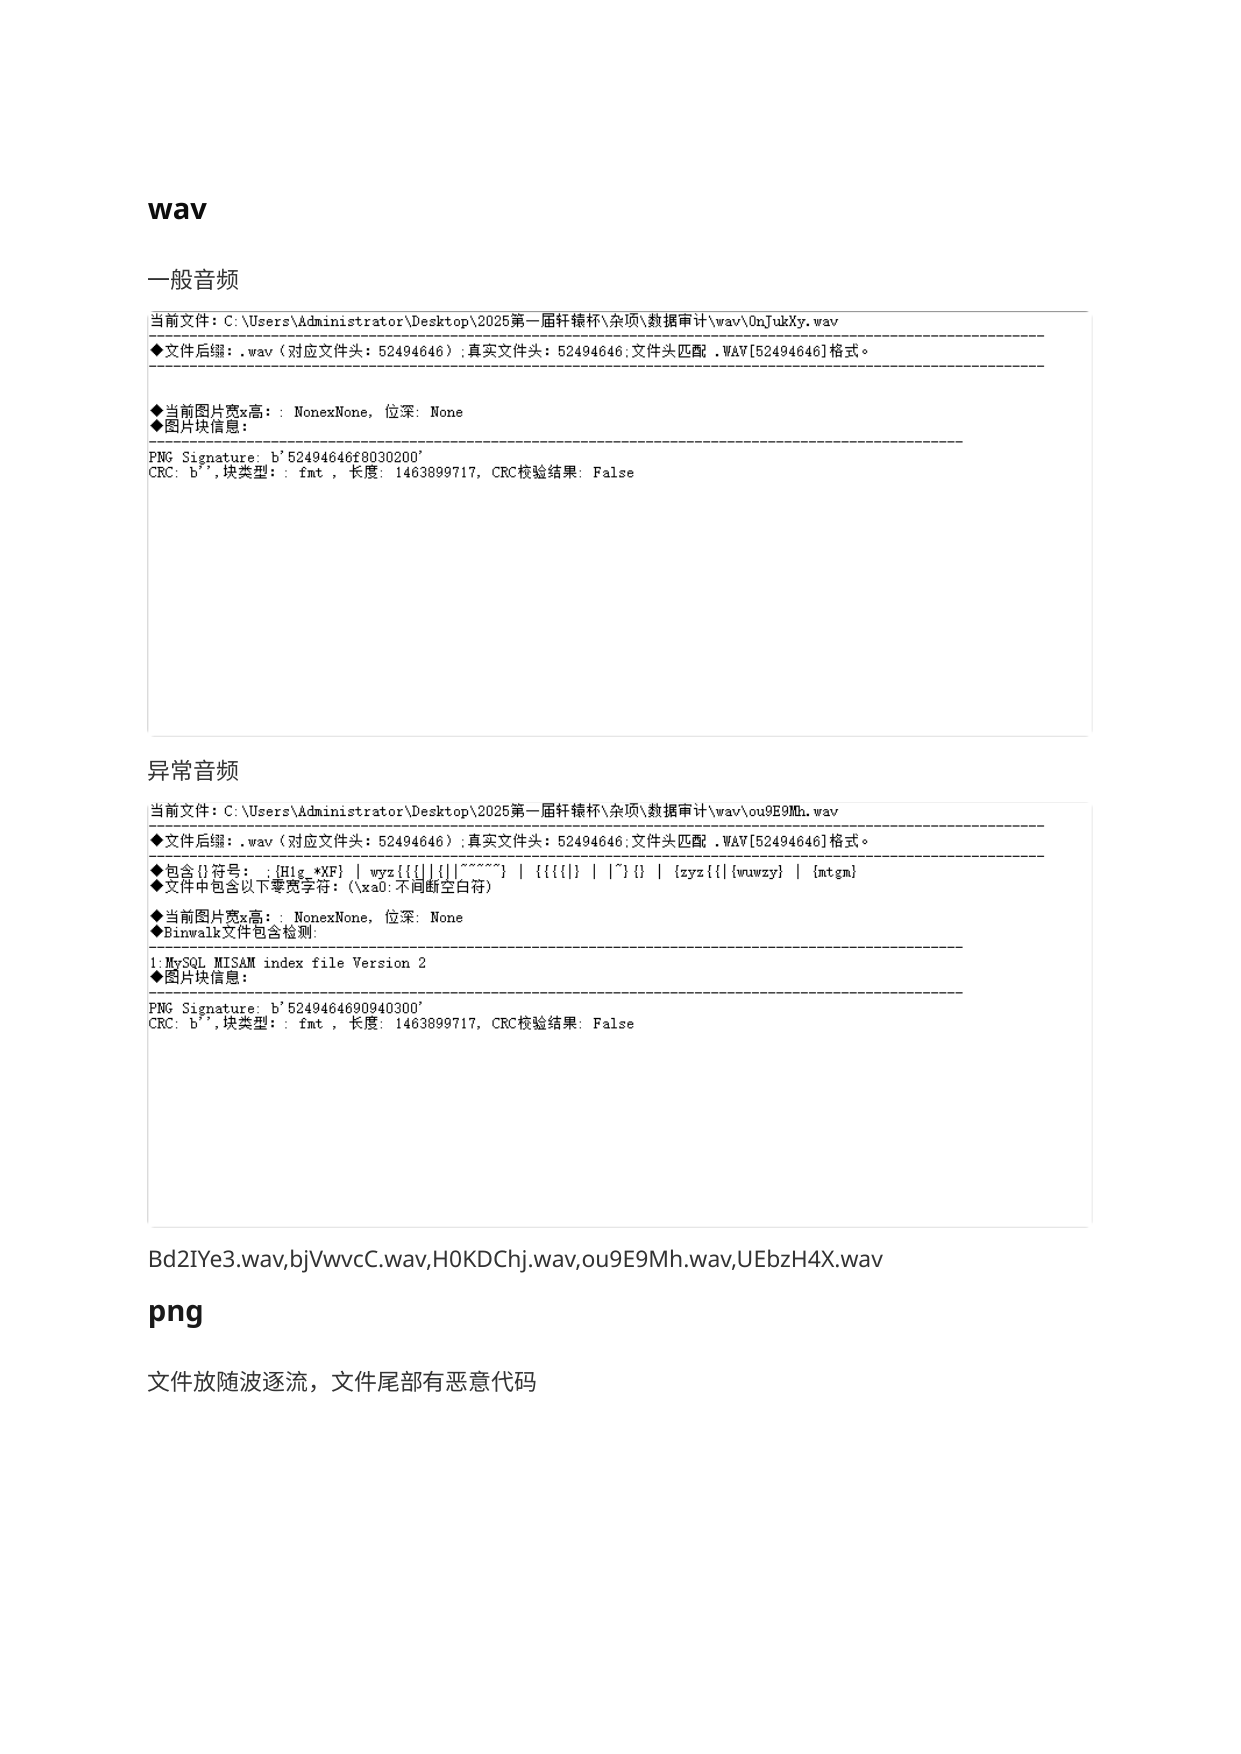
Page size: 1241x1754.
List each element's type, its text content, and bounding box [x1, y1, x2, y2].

text 异常音频 [148, 753, 1093, 786]
text 一般音频 [148, 262, 1093, 296]
subtitle wav [148, 189, 1093, 228]
text Bd2IYe3.wav,bjVwvcC.wav,H0KDChj.wav,ou9E9Mh.wav,UEbzH4X.wav [148, 1243, 1093, 1274]
picture [147, 311, 1093, 737]
picture [147, 802, 1093, 1228]
text 文件放随波逐流，文件尾部有恶意代码 [148, 1364, 1093, 1397]
subtitle png [148, 1290, 1093, 1330]
